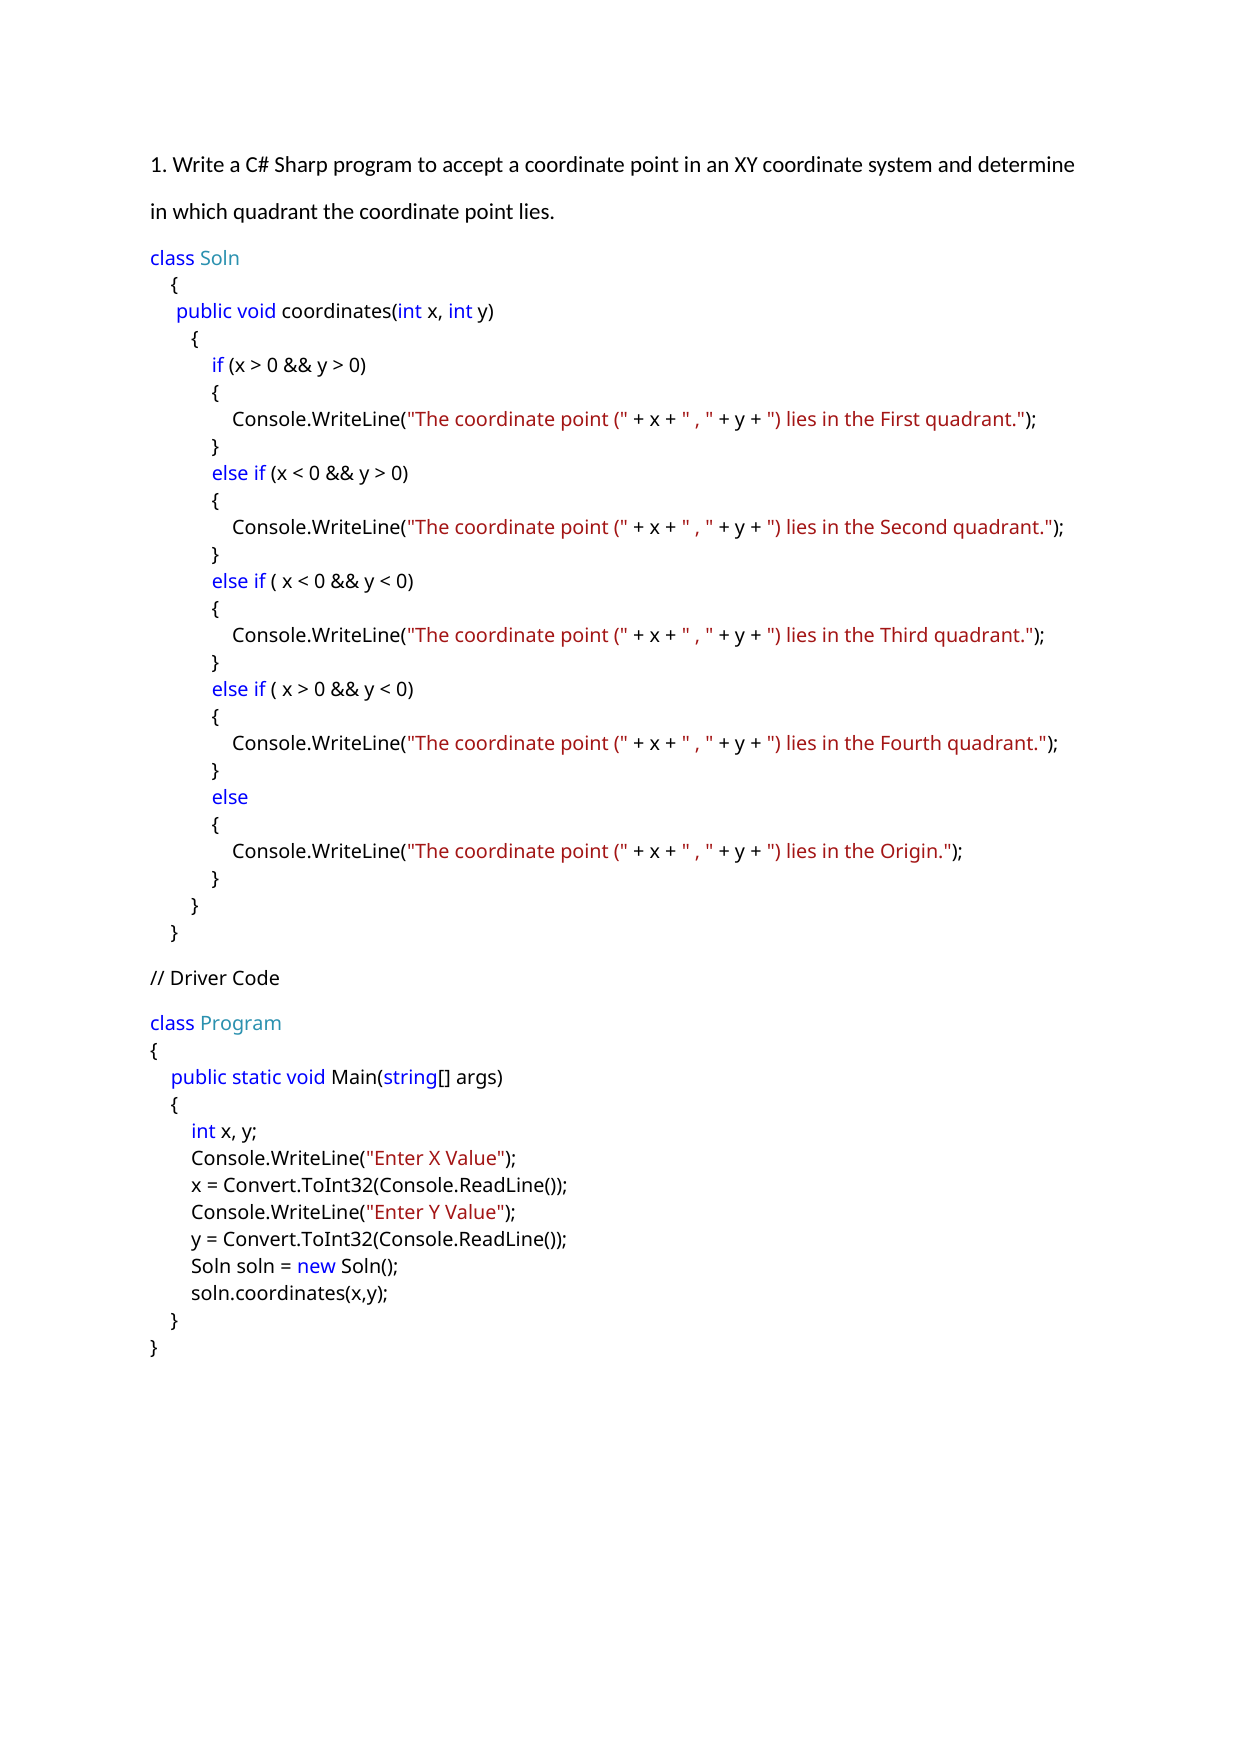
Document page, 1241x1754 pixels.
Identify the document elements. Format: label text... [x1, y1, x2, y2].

text Console.WriteLine("The coordinate point (" + x + " , " + y + ") lies in the Third quadrant."); [150, 621, 1090, 648]
text Soln soln = new Soln(); [150, 1252, 1090, 1279]
text 1. Write a C# Sharp program to accept a coordinate point in an XY coordinate system and determine [150, 150, 1090, 178]
text } [150, 756, 1090, 783]
text } [150, 541, 1090, 567]
text { [150, 325, 1090, 352]
text // Driver Code [150, 964, 1090, 991]
text else if ( x > 0 && y < 0) [150, 675, 1090, 702]
text Console.WriteLine("Enter X Value"); [150, 1144, 1090, 1172]
text } [150, 864, 1090, 891]
text x = Convert.ToInt32(Console.ReadLine()); [150, 1172, 1090, 1198]
text Console.WriteLine("The coordinate point (" + x + " , " + y + ") lies in the Fourth quadrant."); [150, 729, 1090, 756]
text } [150, 1333, 1090, 1360]
text { [150, 379, 1090, 406]
text { [150, 271, 1090, 298]
text else if (x < 0 && y > 0) [150, 459, 1090, 487]
text soln.coordinates(x,y); [150, 1279, 1090, 1306]
text else [150, 783, 1090, 810]
text Console.WriteLine("Enter Y Value"); [150, 1198, 1090, 1226]
text class Program [150, 1010, 1090, 1037]
text int x, y; [150, 1118, 1090, 1144]
text { [150, 810, 1090, 837]
text Console.WriteLine("The coordinate point (" + x + " , " + y + ") lies in the Origin."); [150, 837, 1090, 864]
text { [150, 1091, 1090, 1118]
text } [150, 1306, 1090, 1333]
text Console.WriteLine("The coordinate point (" + x + " , " + y + ") lies in the Second quadrant."); [150, 513, 1090, 541]
text y = Convert.ToInt32(Console.ReadLine()); [150, 1226, 1090, 1252]
text { [150, 487, 1090, 513]
text if (x > 0 && y > 0) [150, 352, 1090, 379]
text class Soln [150, 244, 1090, 271]
text Console.WriteLine("The coordinate point (" + x + " , " + y + ") lies in the First quadrant."); [150, 406, 1090, 433]
text { [150, 594, 1090, 621]
text public void coordinates(int x, int y) [150, 298, 1090, 325]
text public static void Main(string[] args) [150, 1064, 1090, 1091]
text { [150, 1037, 1090, 1064]
text } [150, 891, 1090, 918]
text } [150, 433, 1090, 459]
text else if ( x < 0 && y < 0) [150, 567, 1090, 594]
text } [150, 918, 1090, 945]
text } [150, 648, 1090, 675]
text { [150, 702, 1090, 729]
text in which quadrant the coordinate point lies. [150, 197, 1090, 225]
